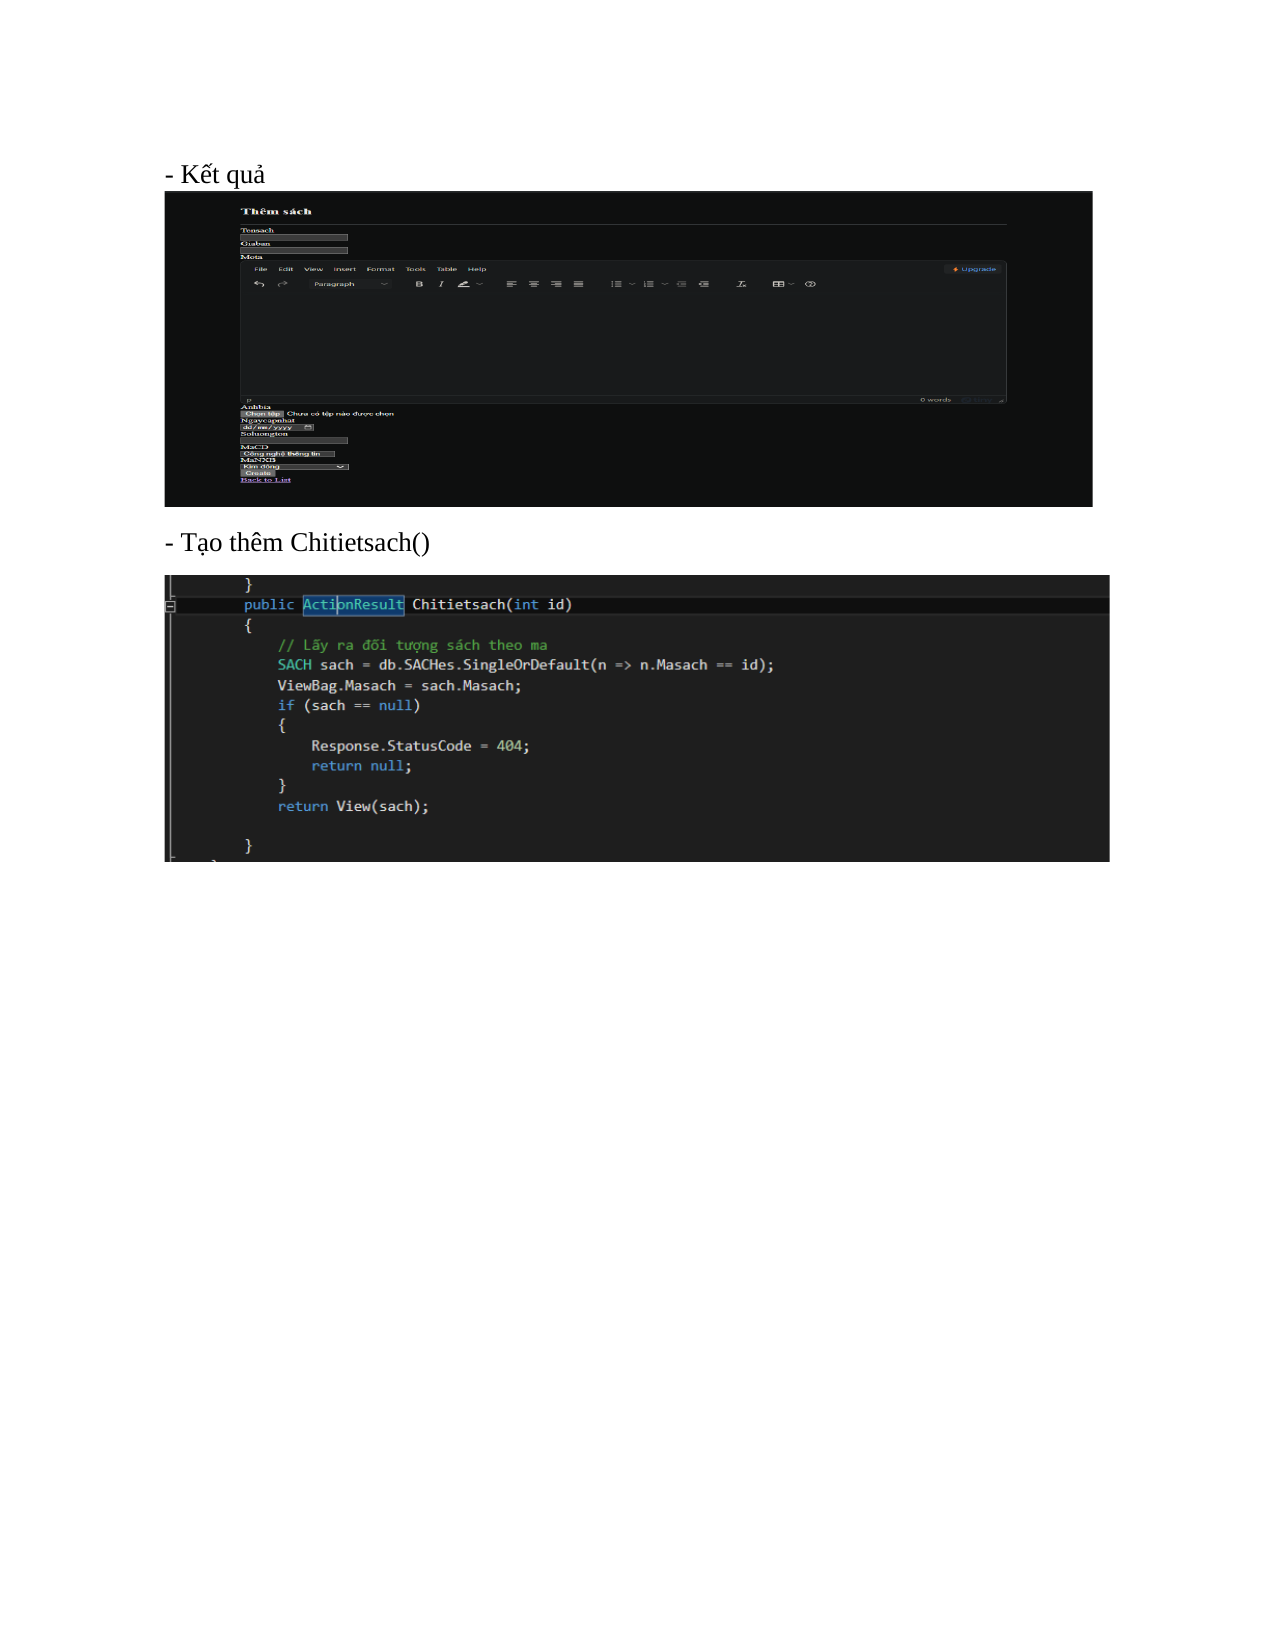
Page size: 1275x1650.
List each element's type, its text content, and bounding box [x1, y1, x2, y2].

picture [164, 191, 1093, 507]
text - Tạo thêm Chitietsach() [164, 526, 1169, 557]
picture [164, 575, 1110, 862]
list - Kết quả [164, 158, 1169, 189]
